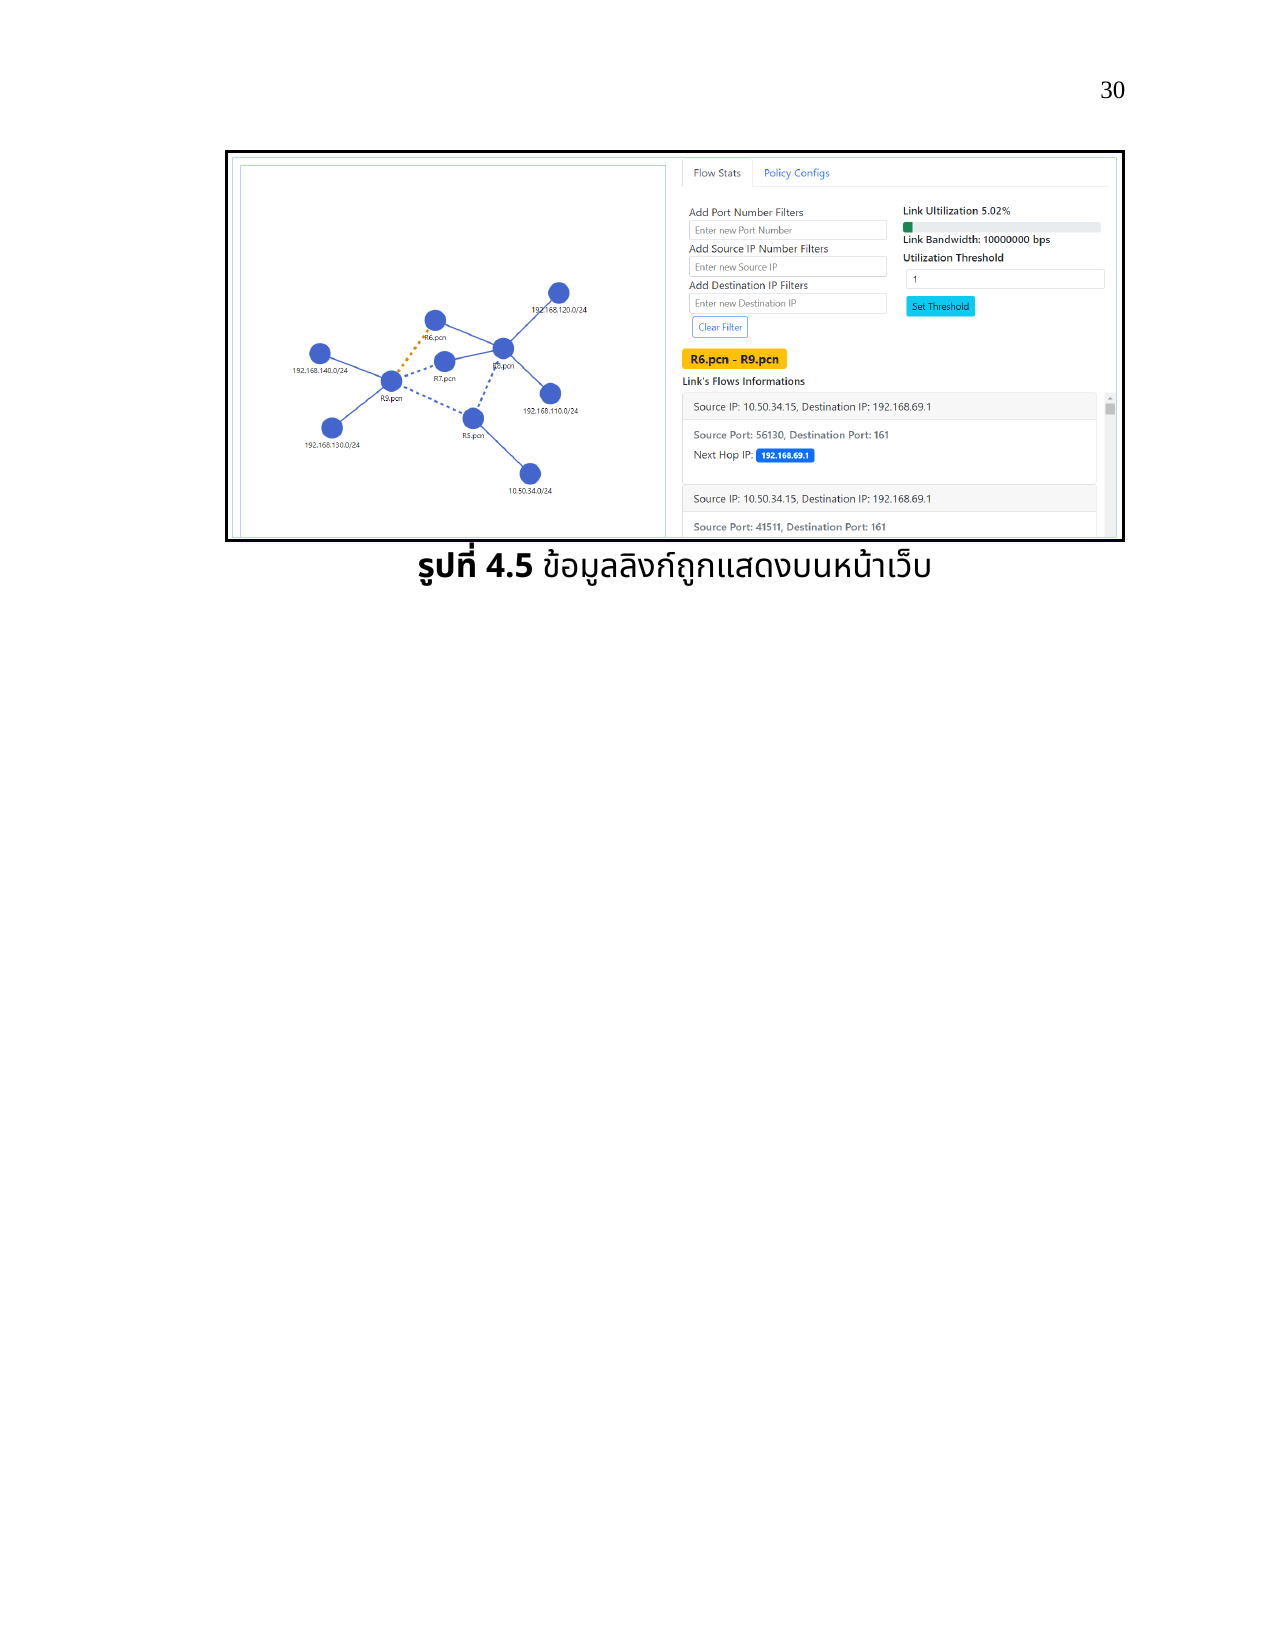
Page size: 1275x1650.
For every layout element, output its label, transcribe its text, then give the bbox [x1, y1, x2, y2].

picture [228, 153, 1122, 539]
text รูปที่ 4.5 ข้อมูลลิงก์ถูกแสดงบนหน้าเว็บ [225, 542, 1125, 593]
